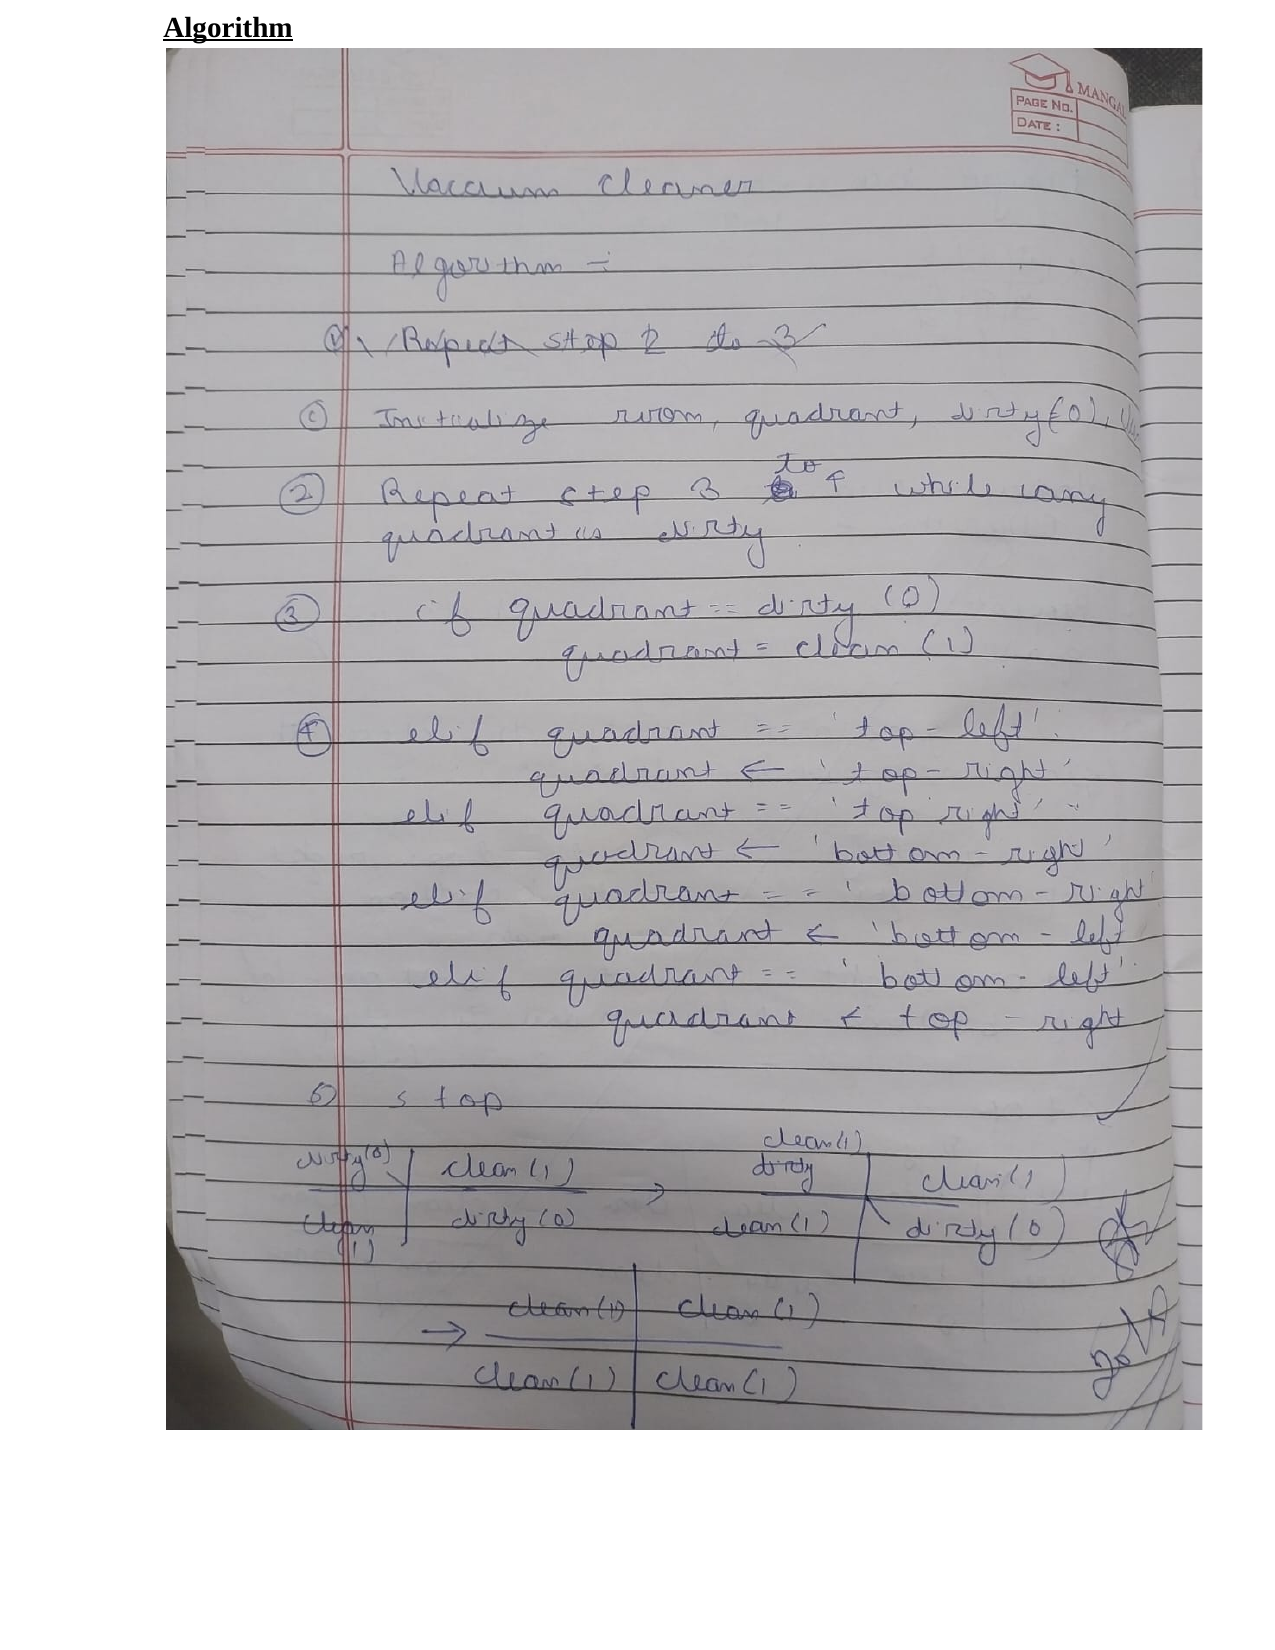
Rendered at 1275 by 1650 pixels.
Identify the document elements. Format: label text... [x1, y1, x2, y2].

text Algorithm [163, 10, 1125, 43]
picture [166, 48, 1203, 1430]
